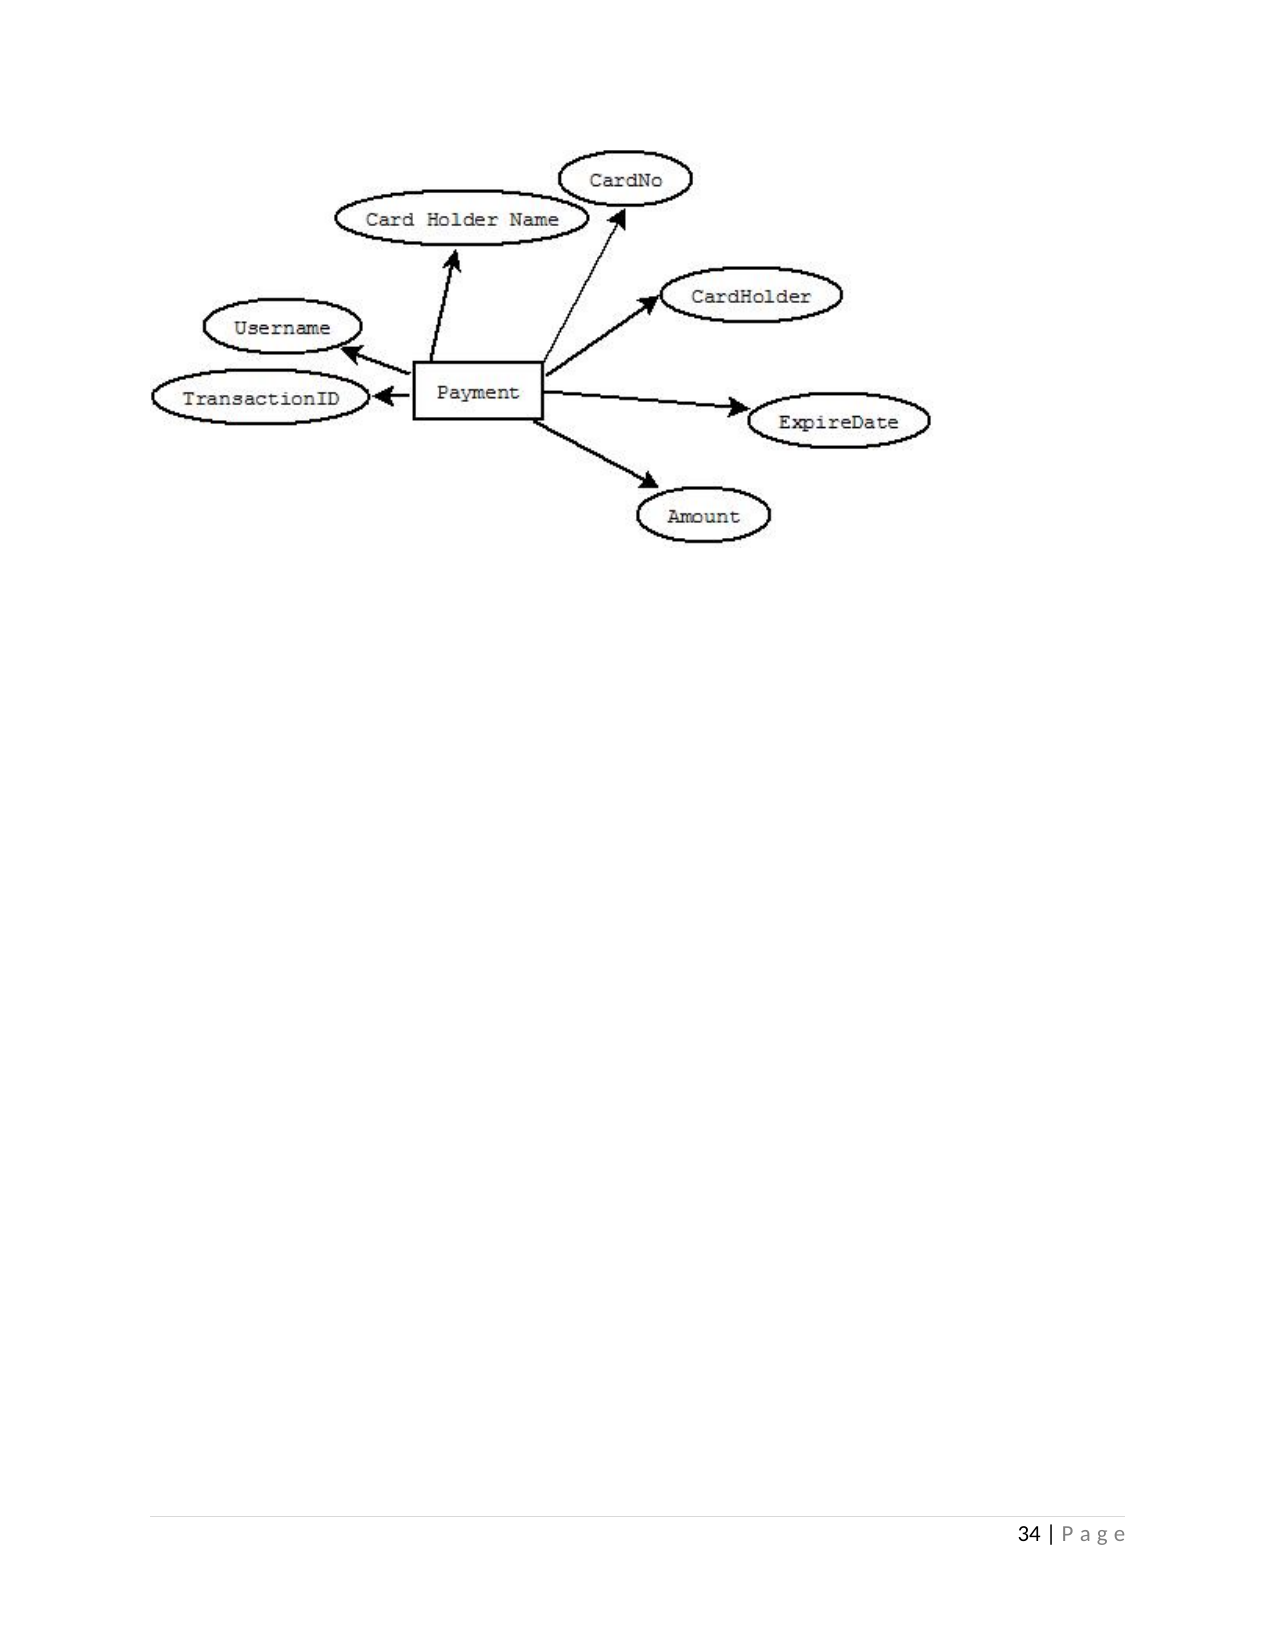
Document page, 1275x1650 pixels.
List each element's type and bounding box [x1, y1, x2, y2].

picture [150, 150, 934, 548]
